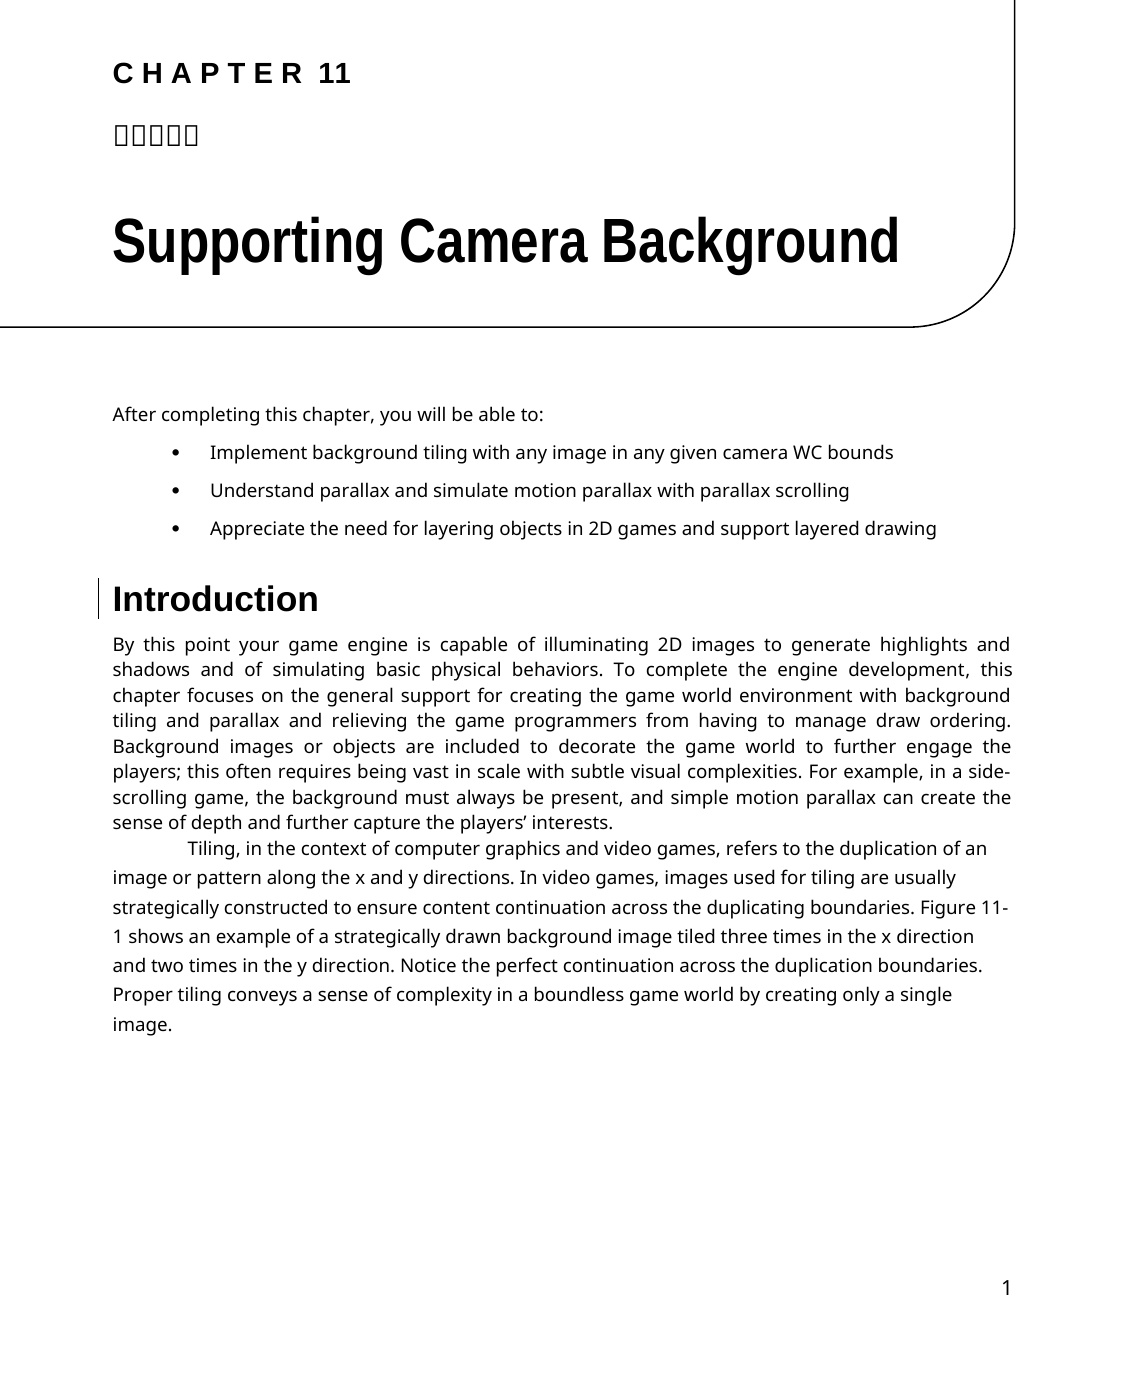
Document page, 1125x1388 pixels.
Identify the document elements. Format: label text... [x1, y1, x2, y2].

text Implement background tiling with any image in any given camera WC bounds [172, 439, 1012, 464]
title Supporting Camera Background [112, 204, 1012, 276]
text Tiling, in the context of computer graphics and video games, refers to the duplication of an image or pattern along the x and y directions. In video games, images used for tiling are usually strategically constructed to ensure content continuation across the duplicating boundaries. Figure 11-1 shows an example of a strategically drawn background image tiled three times in the x direction and two times in the y direction. Notice the perfect continuation across the duplication boundaries. Proper tiling conveys a sense of complexity in a boundless game world by creating only a single image. [112, 835, 1012, 1037]
text Understand parallax and simulate motion parallax with parallax scrolling [172, 477, 1012, 502]
text By this point your game engine is capable of illuminating 2D images to generate highlights and shadows and of simulating basic physical behaviors. To complete the engine development, this chapter focuses on the general support for creating the game world environment with background tiling and parallax and relieving the game programmers from having to manage draw ordering. Background images or objects are included to decorate the game world to further engage the players; this often requires being vast in scale with subtle visual complexities. For example, in a side-scrolling game, the background must always be present, and simple motion parallax can create the sense of depth and further capture the players’ interests. [112, 631, 1012, 835]
text After completing this chapter, you will be able to: [112, 401, 1012, 426]
text Appreciate the need for layering objects in 2D games and support layered drawing [172, 515, 1012, 541]
subtitle Introduction [112, 578, 1012, 619]
